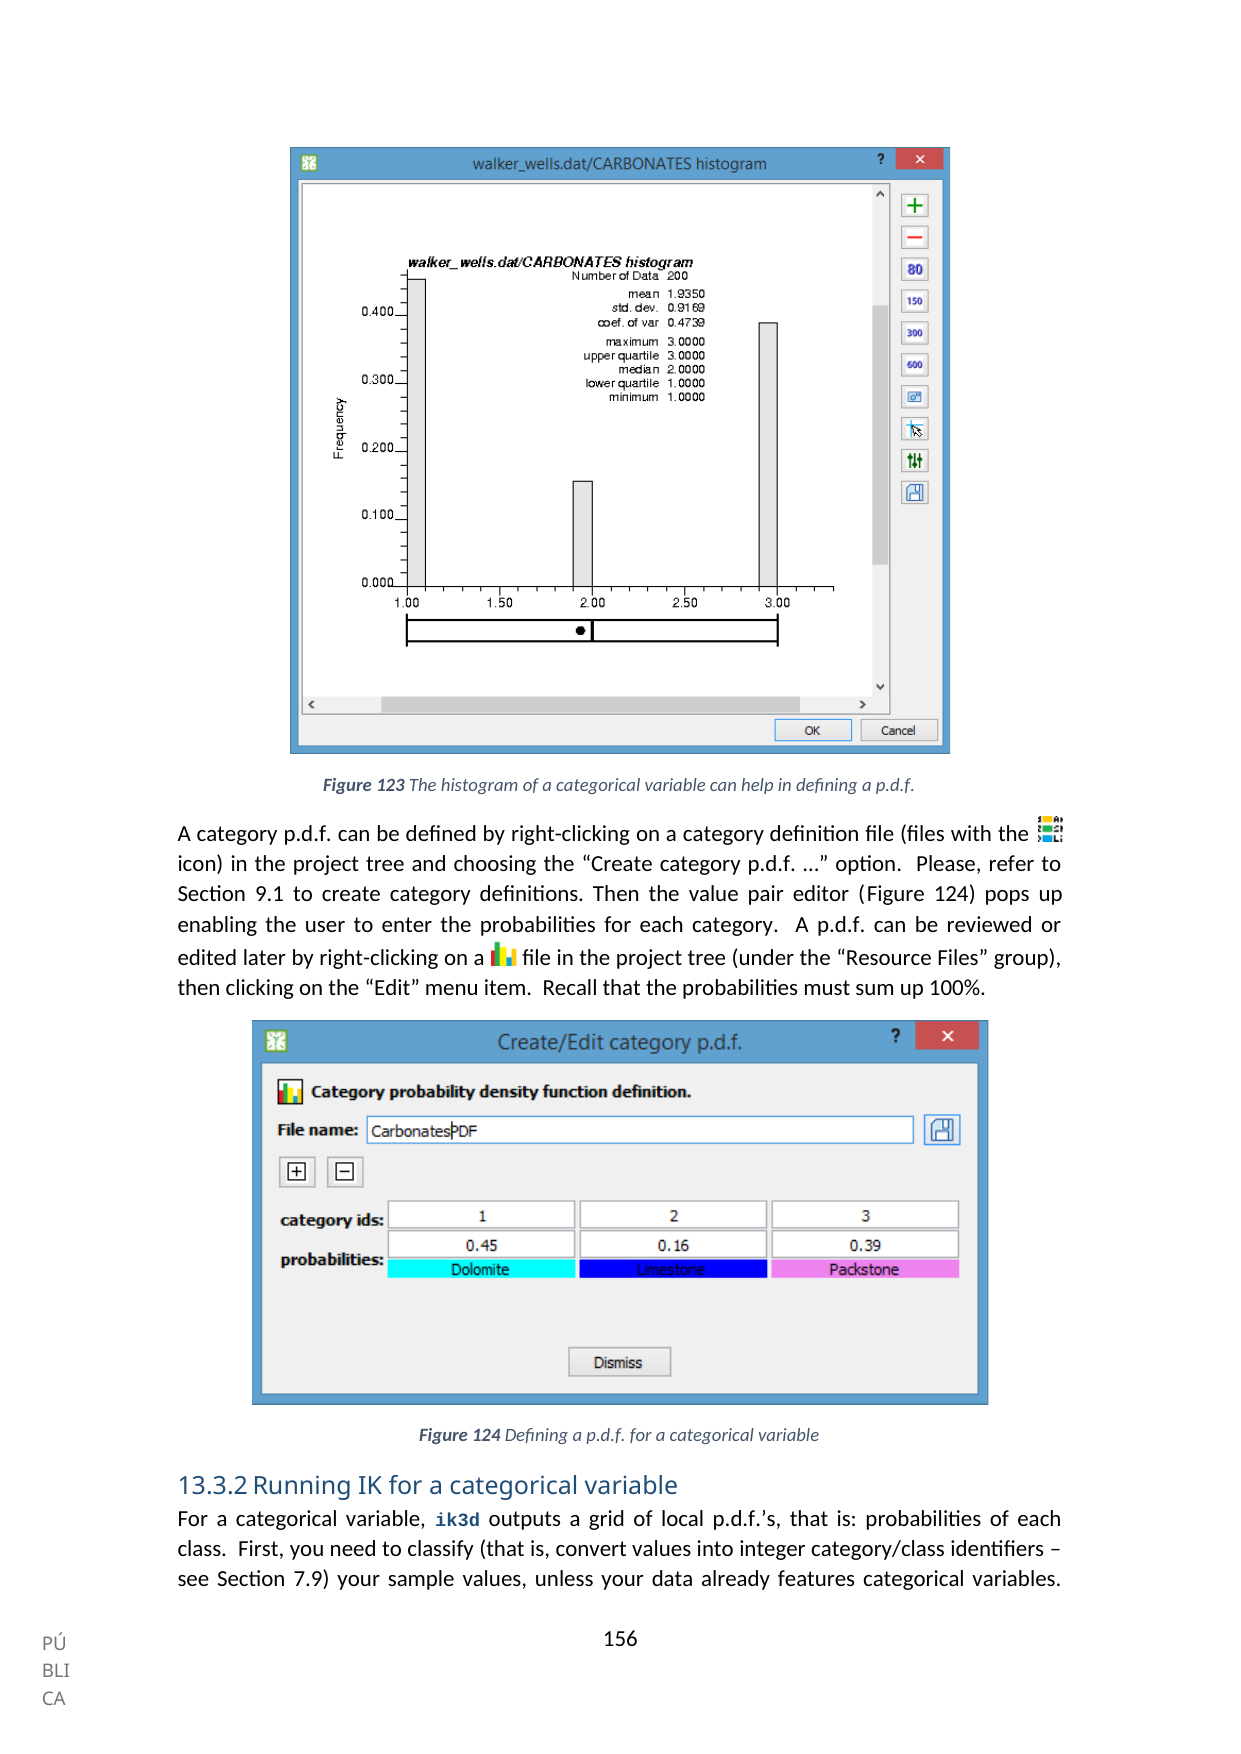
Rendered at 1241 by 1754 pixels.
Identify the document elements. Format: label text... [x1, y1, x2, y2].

text Figure 123 The histogram of a categorical variable can help in defining a p.d.f. [177, 773, 1063, 796]
text Figure 124 Defining a p.d.f. for a categorical variable [177, 1423, 1063, 1446]
picture [290, 147, 951, 754]
picture [252, 1020, 989, 1405]
picture [491, 940, 517, 966]
text A category p.d.f. can be defined by right-clicking on a category definition file (files with the icon) in the project tree and choosing the “Create category p.d.f. …” option. Please, refer to Section 9.1 to create category definitions. Then the value pair editor (Figure 121) pops up enabling the user to enter the probabilities for each category. A p.d.f. can be reviewed or edited later by right-clicking on a file in the project tree (under the “Resource Files” group), then clicking on the “Edit” menu item. Recall that the probabilities must sum up 100%. [177, 816, 1063, 1001]
picture [1038, 816, 1063, 842]
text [177, 1504, 1063, 1592]
subtitle Running IK for a categorical variable [177, 1467, 1063, 1501]
